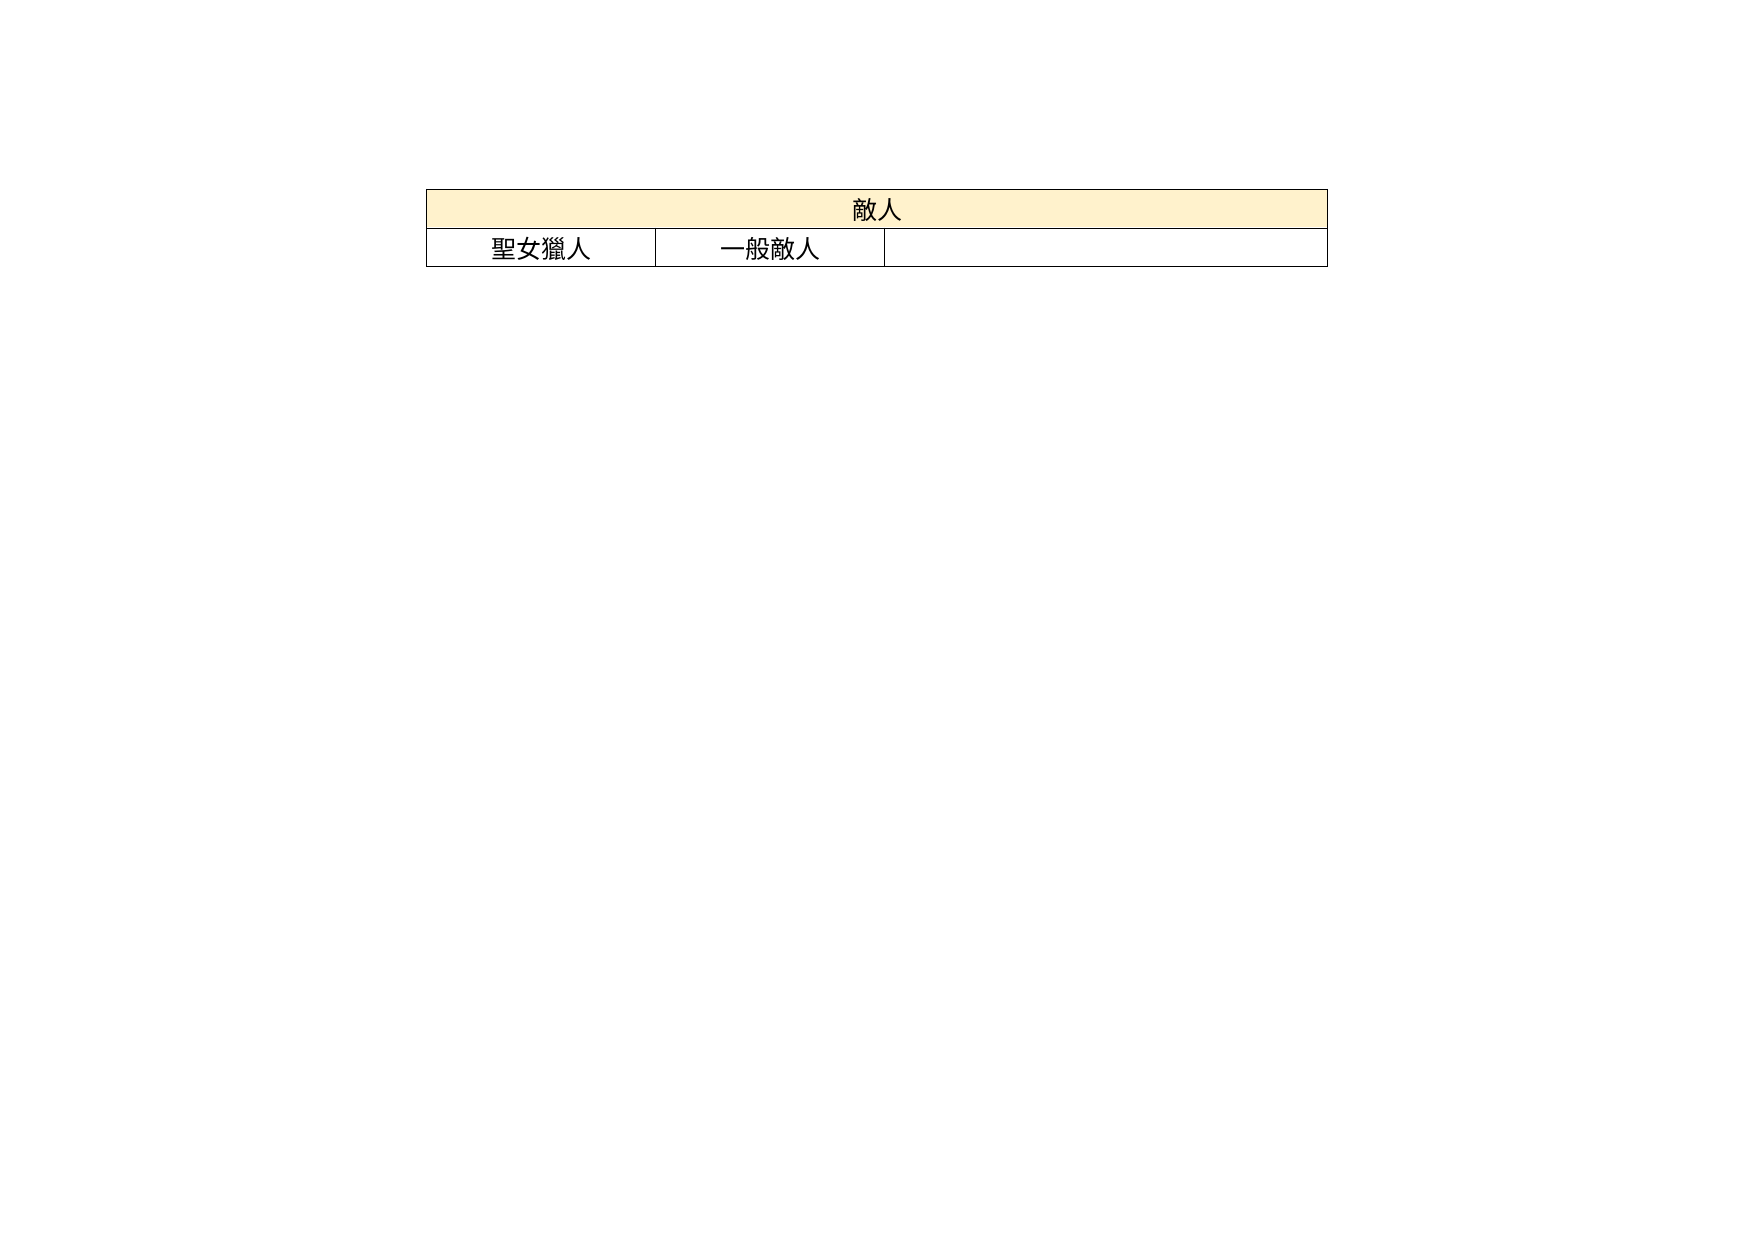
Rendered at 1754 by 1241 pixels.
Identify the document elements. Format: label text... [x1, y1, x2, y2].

table_cell [885, 229, 1327, 266]
table_cell 一般敵人 [656, 229, 884, 266]
table_header 敵人 [427, 190, 1327, 227]
table_cell 聖女獵人 [427, 229, 655, 266]
